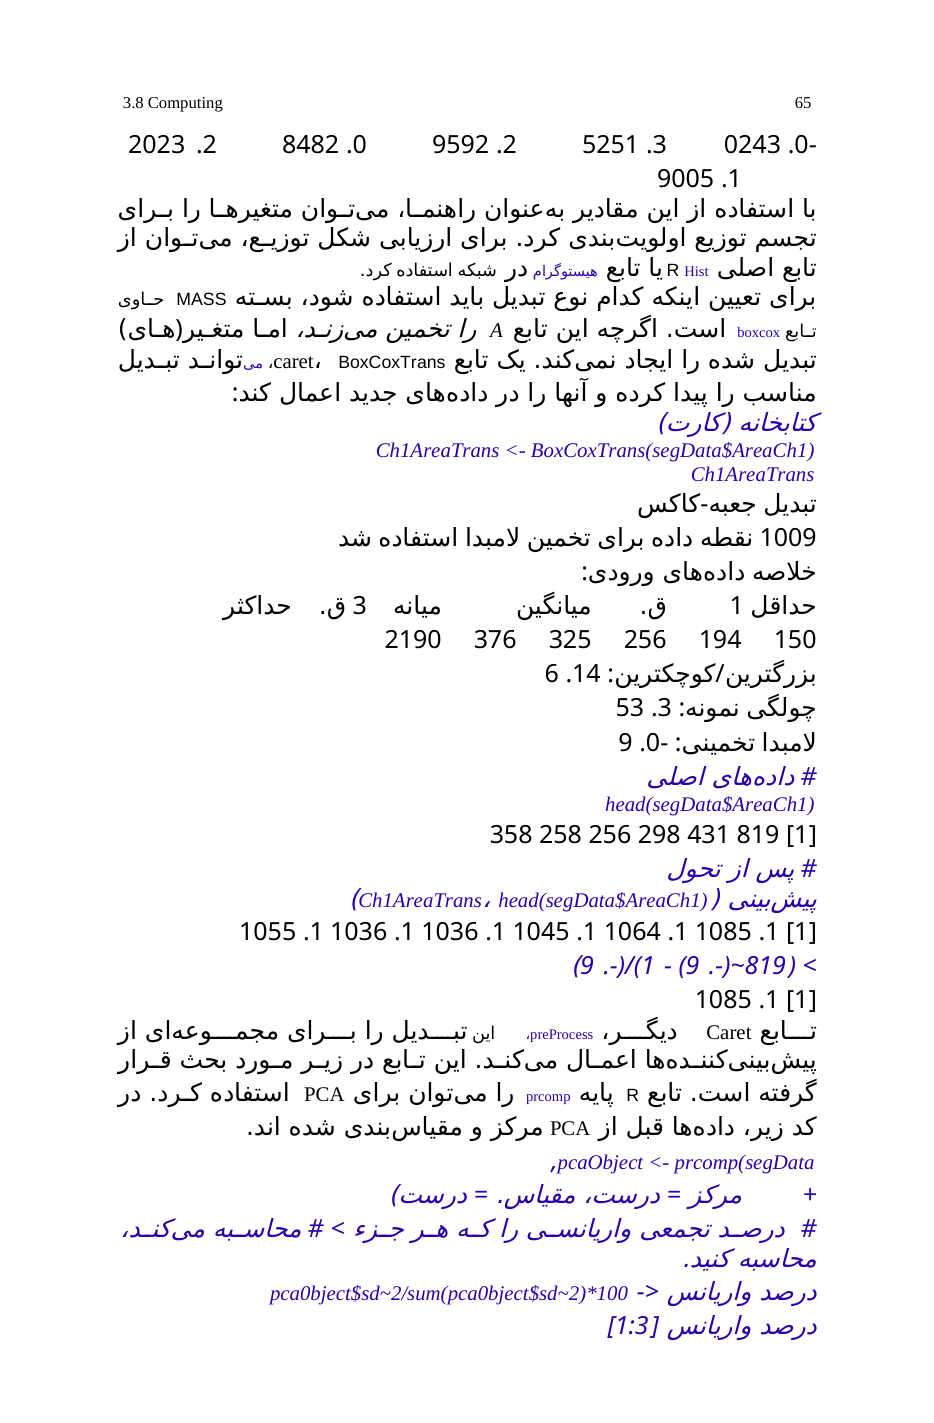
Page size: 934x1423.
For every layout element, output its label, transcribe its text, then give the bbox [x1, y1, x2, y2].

text با استفاده از این مقادیر به‌عنوان راهنما، می‌توان متغیرها را برای تجسم توزیع اولویت‌بندی کرد. برای ارزیابی شکل توزیع، می‌توان از تابع اصلی R Hist یا تابع هیستوگرام در شبکه استفاده کرد. [118, 194, 817, 282]
text تابع Caret دیگر، preProcess، این تبدیل را برای مجموعه‌ای از پیش‌بینی‌کننده‌ها اعمال می‌کند. این تابع در زیر مورد بحث قرار گرفته است. تابع R پایه prcomp را می‌توان برای PCA استفاده کرد. در کد زیر، داده‌ها قبل از PCA مرکز و مقیاس‌بندی شده اند. [118, 1016, 817, 1142]
text [1] 1. 1085 [118, 982, 817, 1016]
text 150 194 256 325 376 2190 [118, 622, 817, 656]
text # داده‌های اصلی [118, 758, 817, 792]
text لامبدا تخمینی: -0. 9 [118, 724, 817, 758]
text درصد واریانس <- pca0bject$sd~2/sum(pca0bject$sd~2)*100 [118, 1274, 817, 1308]
text Ch1AreaTrans [118, 462, 817, 486]
text حداقل 1 ق. میانگین میانه 3 ق. حداکثر [118, 588, 817, 622]
text برای تعیین اینکه کدام نوع تبدیل باید استفاده شود، بسته MASS حاوی تابع boxcox است. اگرچه این تابع A را تخمین می‌زند، اما متغیر(های) تبدیل شده را ایجاد نمی‌کند. یک تابع caret، BoxCoxTrans، می‌تواند تبدیل مناسب را پیدا کرده و آنها را در داده‌های جدید اعمال کند: [118, 282, 817, 408]
text چولگی نمونه: 3. 53 [118, 690, 817, 724]
text > (819~(-. 9) - 1)/(-. 9) [118, 948, 817, 982]
text خلاصه داده‌های ورودی: [118, 554, 817, 588]
text درصد واریانس [1:3] [118, 1308, 817, 1342]
text 1009 نقطه داده برای تخمین لامبدا استفاده شد [118, 520, 817, 554]
text # پس از تحول [118, 850, 817, 884]
text # درصد تجمعی واریانسی را که هر جزء > # محاسبه می‌کند، محاسبه کنید. [118, 1210, 817, 1274]
text pcaObject <- prcomp(segData, [118, 1142, 817, 1176]
text پیش‌بینی (Ch1AreaTrans، head(segData$AreaCh1)) [118, 884, 817, 914]
text head(segData$AreaCh1) [118, 792, 817, 816]
text کتابخانه (کارت) [118, 408, 817, 438]
text -0. 0243 3. 5251 2. 9592 0. 8482 2. 2023 1. 9005 [118, 126, 817, 194]
text + مرکز = درست، مقیاس. = درست) [118, 1176, 817, 1210]
text [1] 819 431 298 256 258 358 [118, 816, 817, 850]
text تبدیل جعبه-کاکس [118, 486, 817, 520]
text [1] 1. 1085 1. 1064 1. 1045 1. 1036 1. 1036 1. 1055 [118, 914, 817, 948]
text بزرگترین/کوچکترین: 14. 6 [118, 656, 817, 690]
text Ch1AreaTrans <- BoxCoxTrans(segData$AreaCh1) [118, 438, 817, 462]
